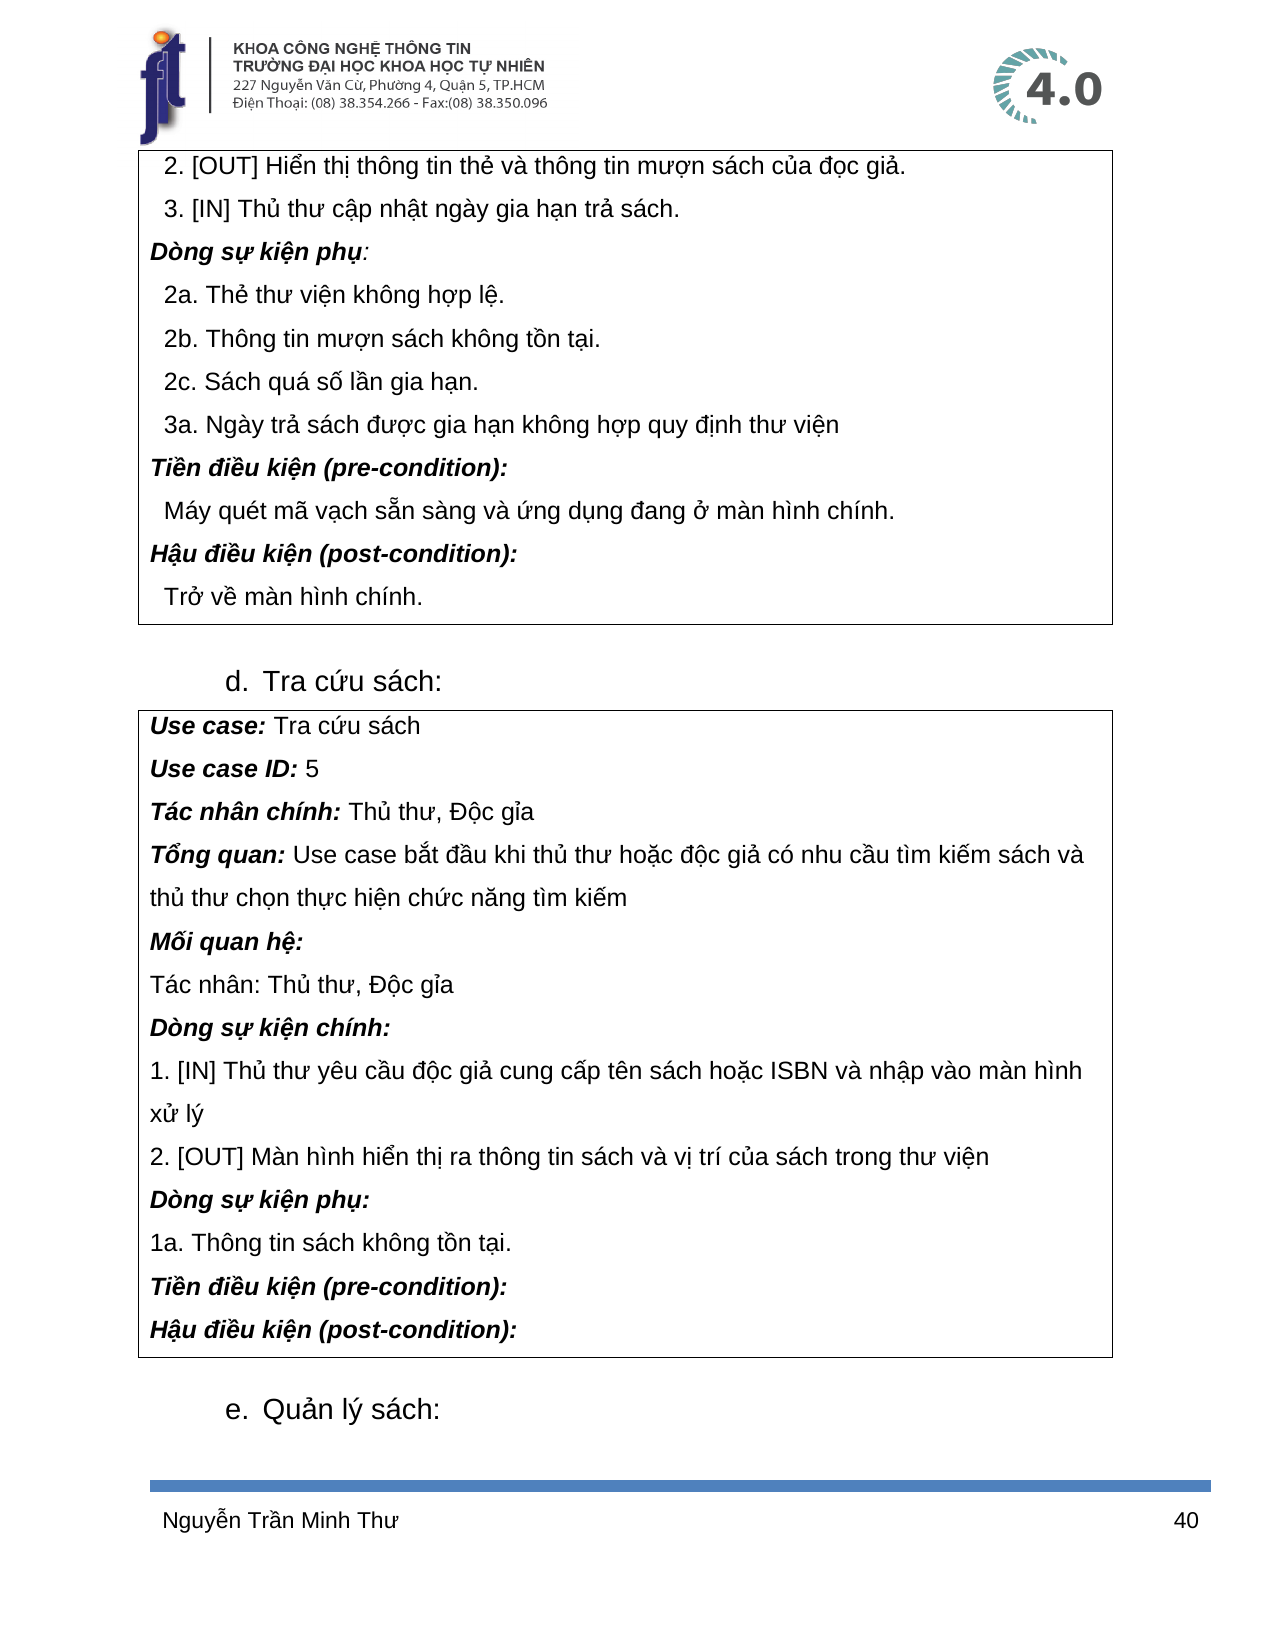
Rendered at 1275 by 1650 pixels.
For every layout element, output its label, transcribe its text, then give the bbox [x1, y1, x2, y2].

picture [117, 21, 580, 167]
table_header Use case: Tra cứu sách Use case ID: 5 Tác nhân chính: Thủ thư, Độc gỉa Tổng quan: Use case bắt đầu khi thủ thư hoặc độc giả có nhu cầu tìm kiếm sách và thủ thư chọn thực hiện chức năng tìm kiếm Mối quan hệ: Tác nhân: Thủ thư, Độc gỉa Dòng sự kiện chính: 1. [IN] Thủ thư yêu cầu độc giả cung cấp tên sách hoặc ISBN và nhập vào màn hình xử lý 2. [OUT] Màn hình hiển thị ra thông tin sách và vị trí của sách trong thư viện Dòng sự kiện phụ: 1a. Thông tin sách không tồn tại. Tiền điều kiện (pre-condition): Hậu điều kiện (post-condition): [139, 711, 1112, 1357]
picture [985, 41, 1108, 127]
list Tra cứu sách: [225, 664, 1211, 697]
list Quản lý sách: [225, 1392, 1211, 1425]
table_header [139, 151, 1112, 624]
